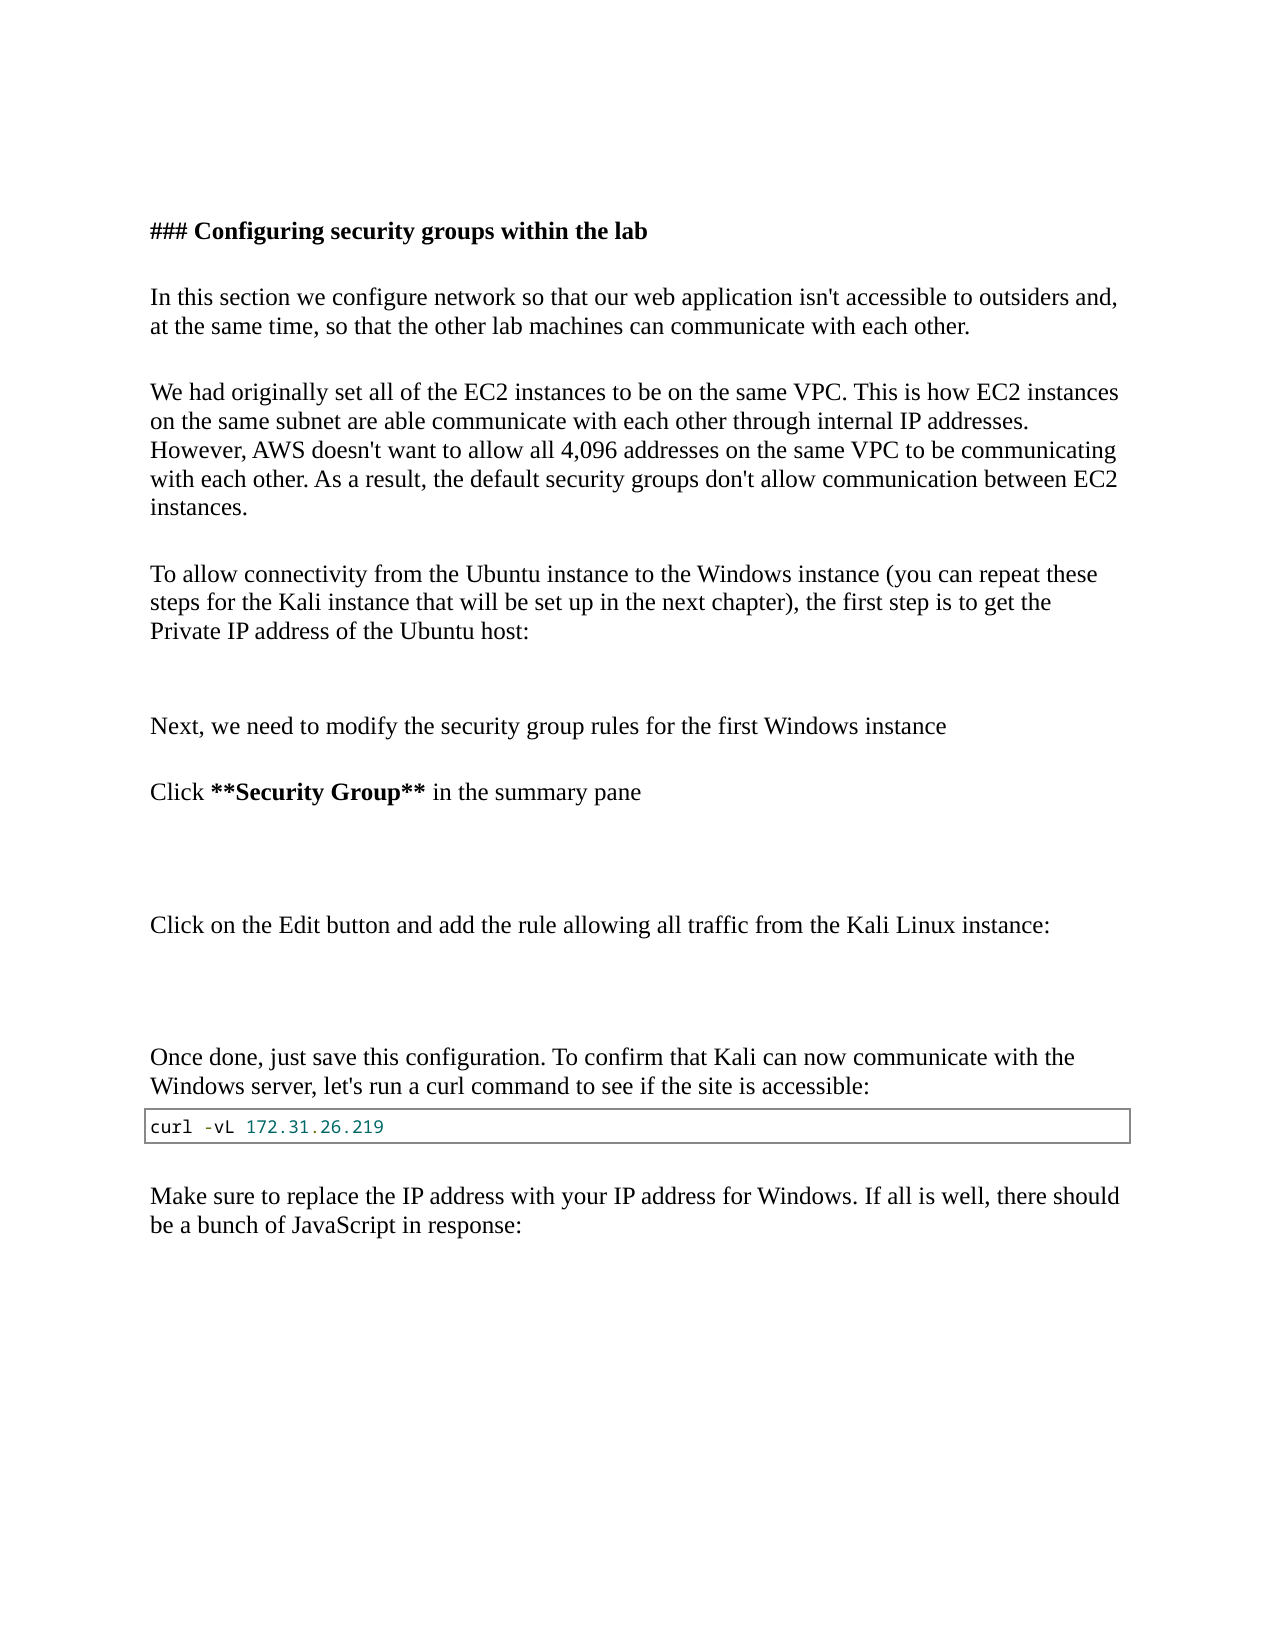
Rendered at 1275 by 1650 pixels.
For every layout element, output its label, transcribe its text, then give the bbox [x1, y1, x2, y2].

text We had originally set all of the EC2 instances to be on the same VPC. This is how EC2 instances on the same subnet are able communicate with each other through internal IP addresses. However, AWS doesn't want to allow all 4,096 addresses on the same VPC to be communicating with each other. As a result, the default security groups don't allow communication between EC2 instances. [150, 377, 1125, 521]
text In this section we configure network so that our web application isn't accessible to outsiders and, at the same time, so that the other lab machines can communicate with each other. [150, 282, 1125, 340]
text curl -vL 172.31.26.219 [146, 1110, 1129, 1142]
text ### Configuring security groups within the lab [150, 216, 1125, 245]
text Click **Security Group** in the summary pane [150, 777, 1125, 806]
text Make sure to replace the IP address with your IP address for Windows. If all is well, there should be a bunch of JavaScript in response: [150, 1181, 1125, 1239]
text Click on the Edit button and add the rule allowing all traffic from the Kali Linux instance: [150, 910, 1125, 939]
text Once done, just save this configuration. To confirm that Kali can now communicate with the Windows server, let's run a curl command to see if the site is accessible: [150, 1042, 1125, 1100]
text To allow connectivity from the Ubuntu instance to the Windows instance (you can repeat these steps for the Kali instance that will be set up in the next chapter), the first step is to get the Private IP address of the Ubuntu host: [150, 559, 1125, 674]
text Next, we need to modify the security group rules for the first Windows instance [150, 711, 1125, 740]
